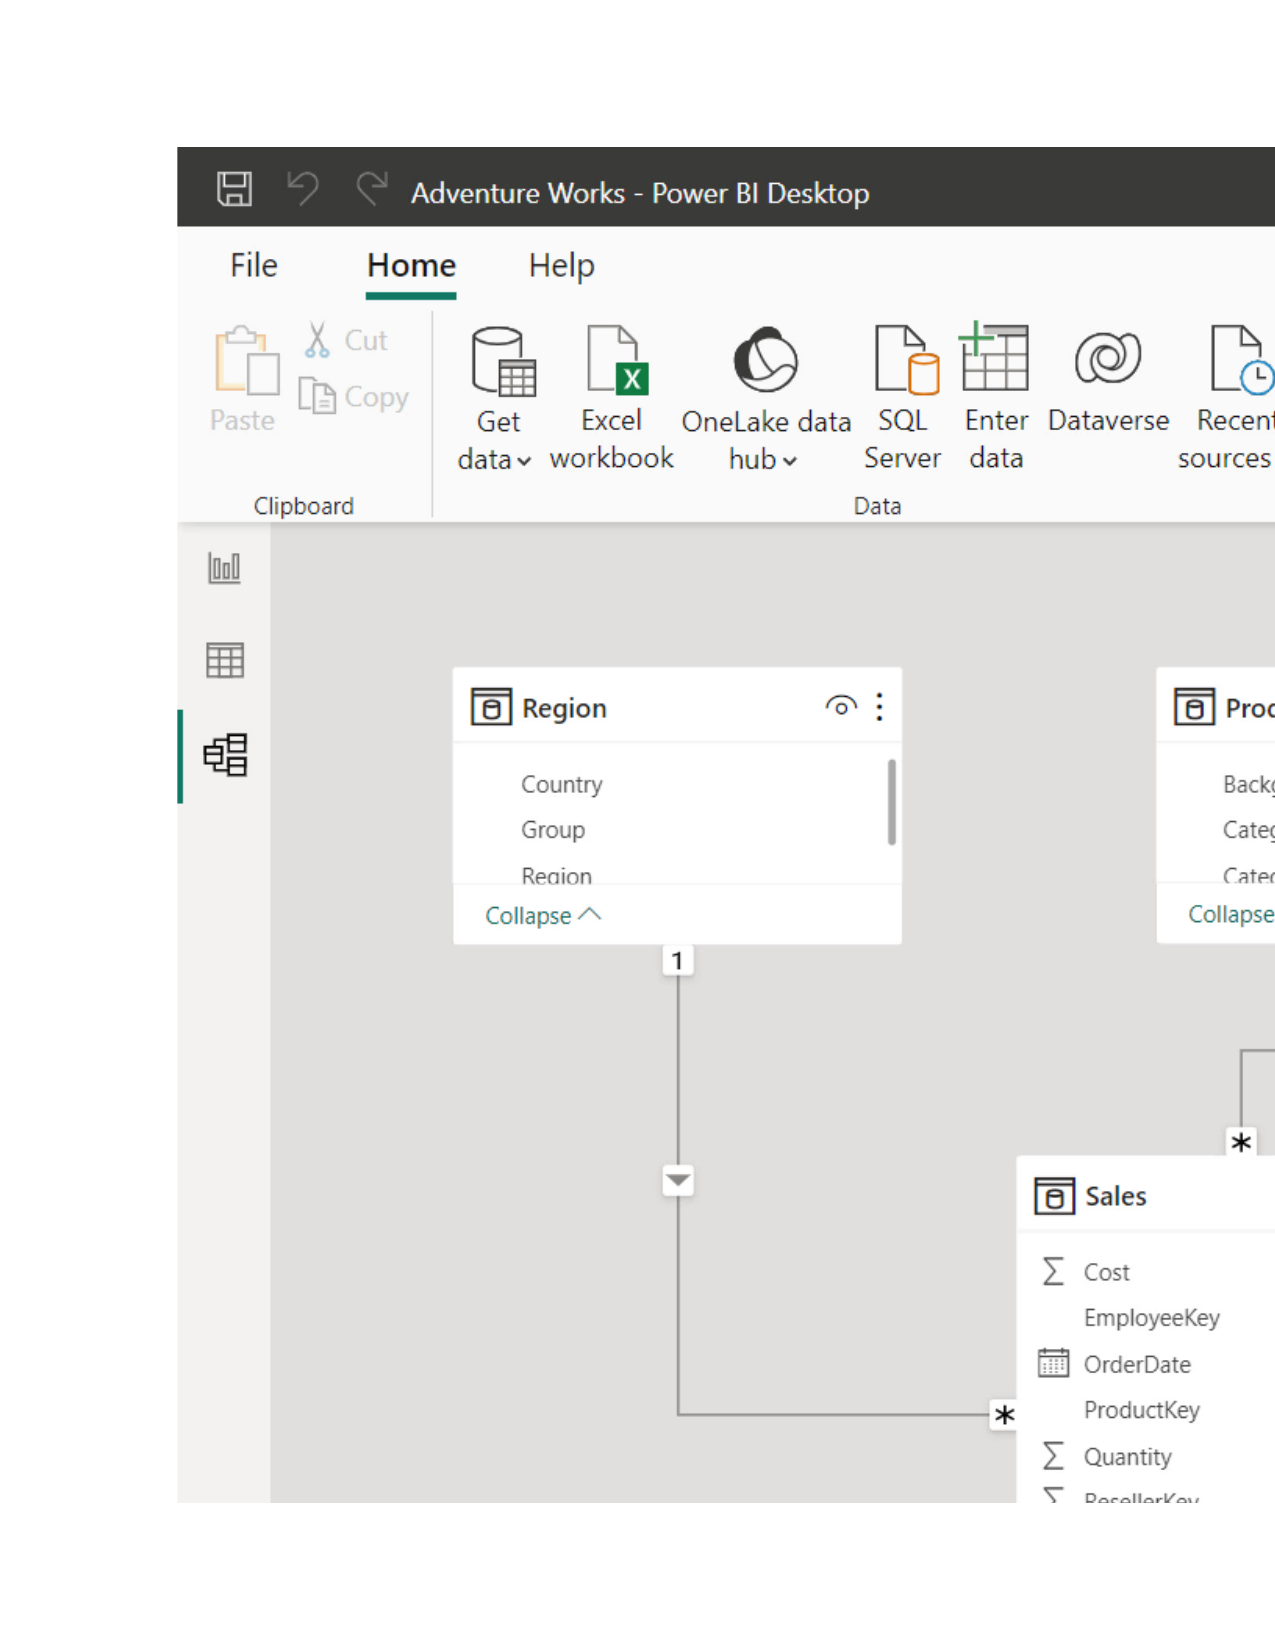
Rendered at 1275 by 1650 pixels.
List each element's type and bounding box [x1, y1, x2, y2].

picture [177, 147, 1275, 1503]
